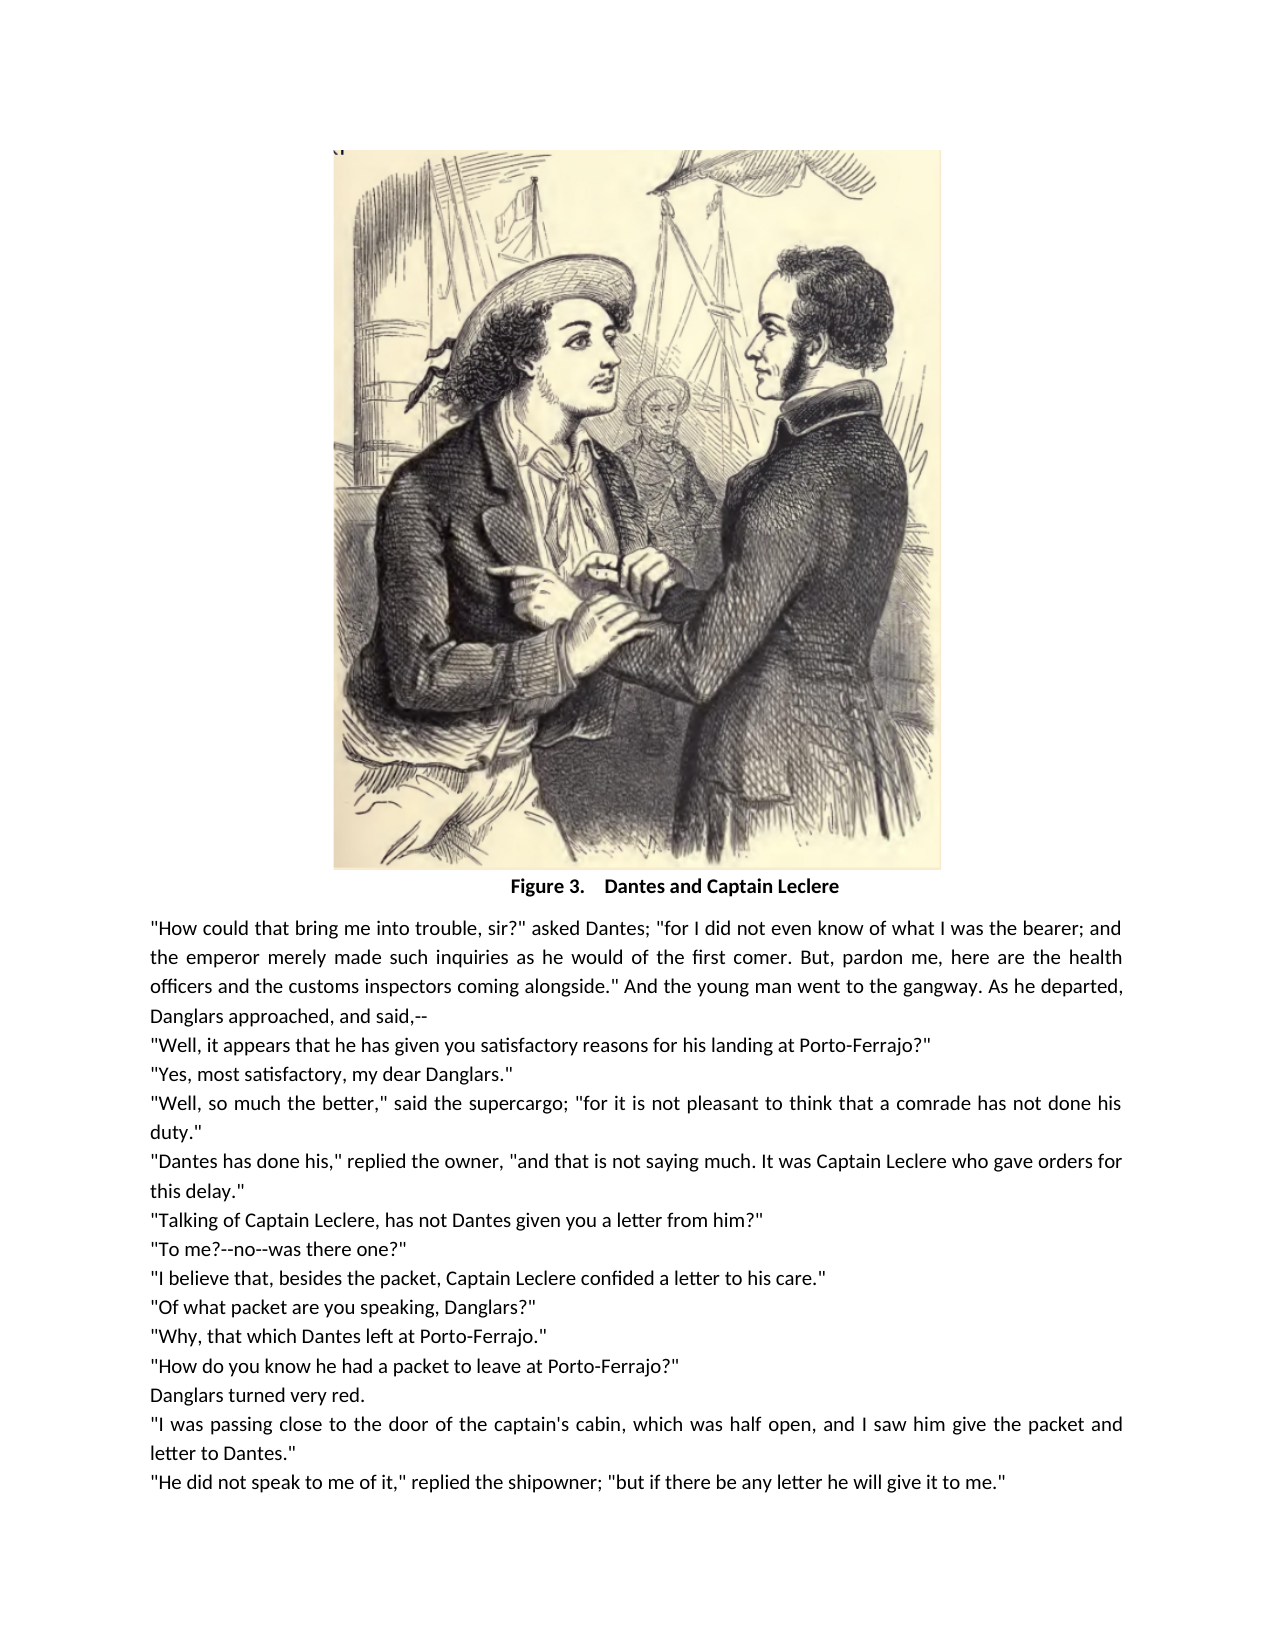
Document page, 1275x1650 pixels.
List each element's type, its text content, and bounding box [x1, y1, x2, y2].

text Dantes and Captain Leclere [225, 874, 1125, 899]
text "Of what packet are you speaking, Danglars?" [150, 1294, 1125, 1320]
text "Yes, most satisfactory, my dear Danglars." [150, 1061, 1125, 1087]
text Danglars turned very red. [150, 1382, 1125, 1407]
text "Dantes has done his," replied the owner, "and that is not saying much. It was Captain Leclere who gave orders for this delay." [150, 1149, 1125, 1203]
text "I believe that, besides the packet, Captain Leclere confided a letter to his care." [150, 1265, 1125, 1291]
picture [333, 150, 942, 870]
text "How do you know he had a packet to leave at Porto-Ferrajo?" [150, 1353, 1125, 1378]
text "Well, it appears that he has given you satisfactory reasons for his landing at Porto-Ferrajo?" [150, 1032, 1125, 1057]
text "Talking of Captain Leclere, has not Dantes given you a letter from him?" [150, 1207, 1125, 1232]
text "He did not speak to me of it," replied the shipowner; "but if there be any letter he will give it to me." [150, 1469, 1125, 1495]
text "How could that bring me into trouble, sir?" asked Dantes; "for I did not even know of what I was the bearer; and the emperor merely made such inquiries as he would of the first comer. But, pardon me, here are the health officers and the customs inspectors coming alongside." And the young man went to the gangway. As he departed, Danglars approached, and said,-- [150, 915, 1125, 1028]
text "To me?--no--was there one?" [150, 1236, 1125, 1262]
text "Why, that which Dantes left at Porto-Ferrajo." [150, 1324, 1125, 1349]
text "I was passing close to the door of the captain's cabin, which was half open, and I saw him give the packet and letter to Dantes." [150, 1411, 1125, 1466]
text "Well, so much the better," said the supercargo; "for it is not pleasant to think that a comrade has not done his duty." [150, 1090, 1125, 1145]
